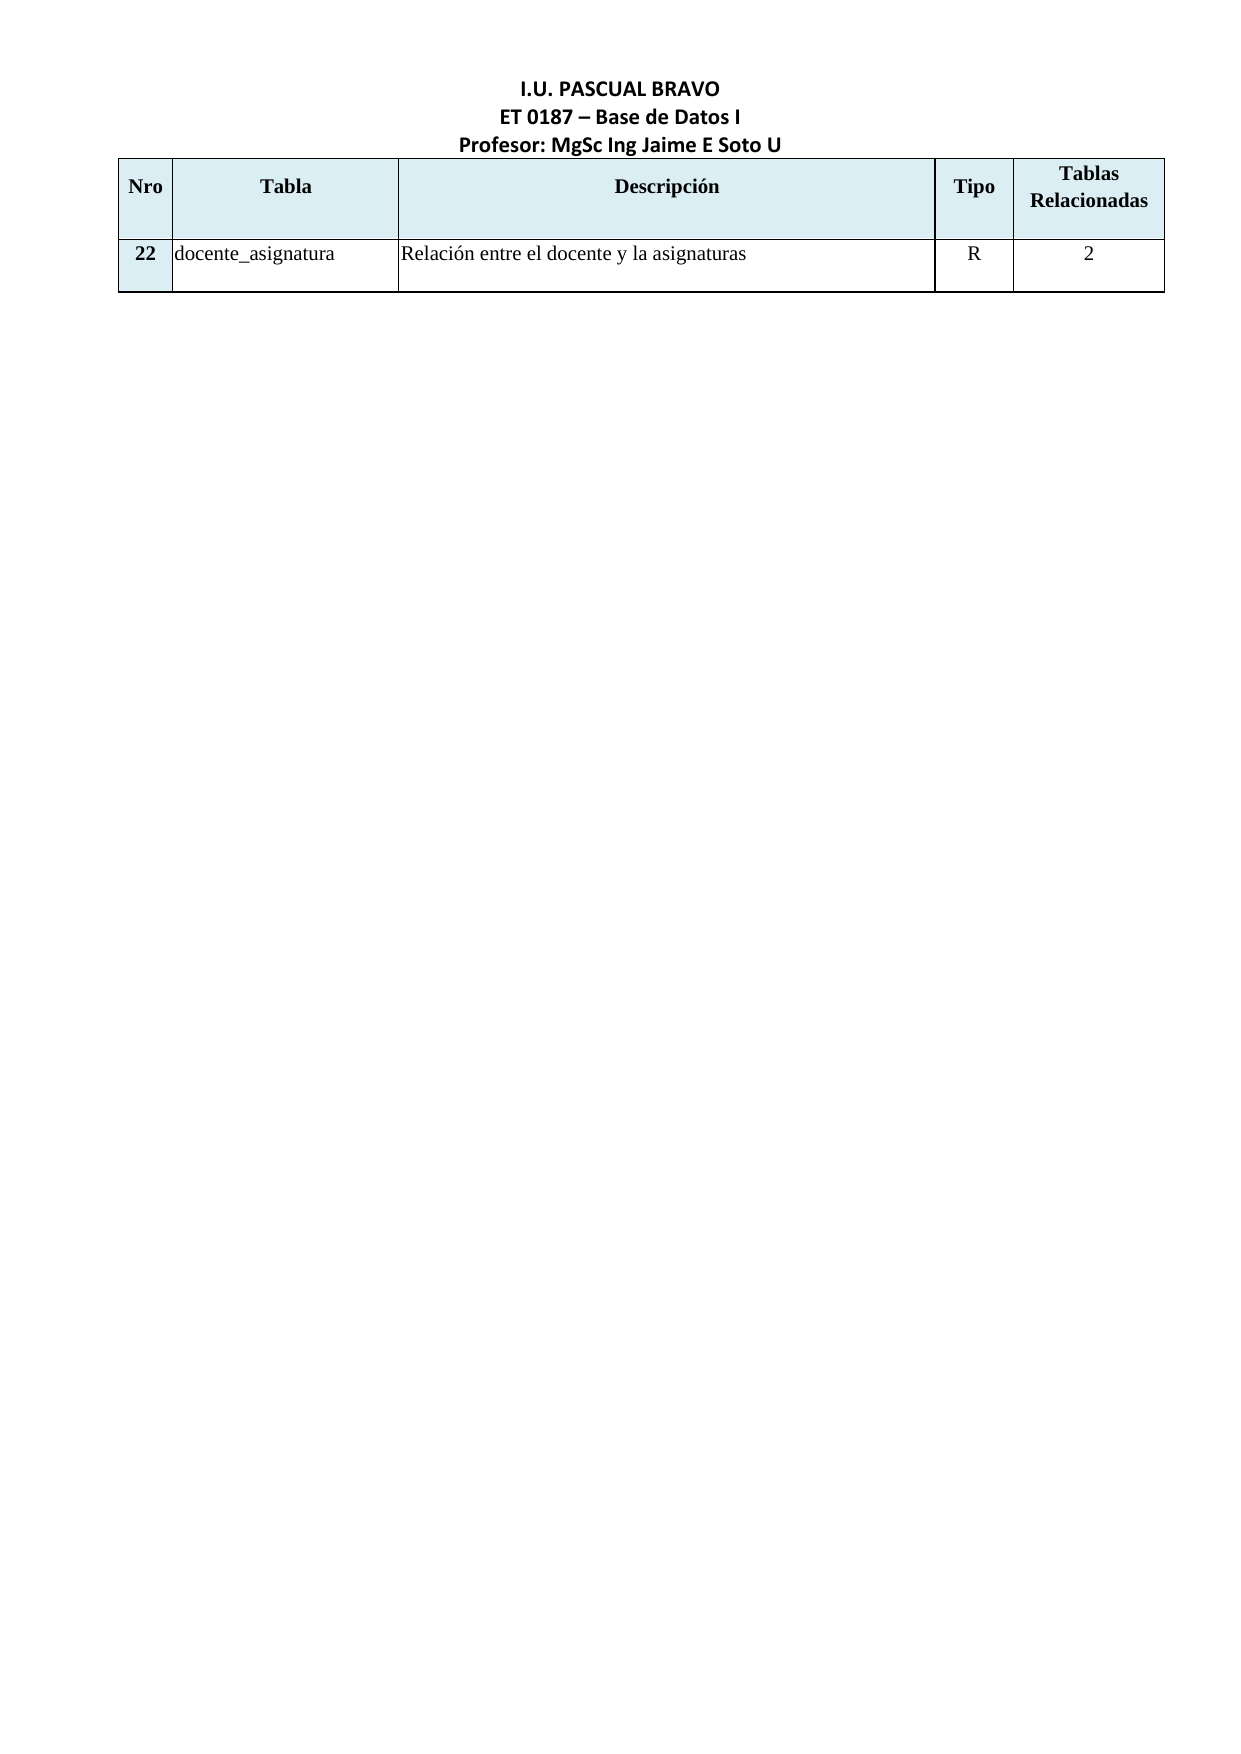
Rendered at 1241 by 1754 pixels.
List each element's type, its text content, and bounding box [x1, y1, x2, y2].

table_header Nro [119, 159, 172, 238]
table_header Tipo [936, 159, 1013, 238]
table_header Tabla [173, 159, 398, 238]
table_cell 22 [119, 240, 172, 291]
table_cell R [936, 240, 1013, 291]
table_header Tablas Relacionadas [1014, 159, 1164, 238]
table_cell docente_asignatura [173, 240, 398, 291]
table_header Descripción [399, 159, 934, 238]
table_cell 2 [1014, 240, 1164, 291]
table_cell Relación entre el docente y la asignaturas [399, 240, 934, 291]
